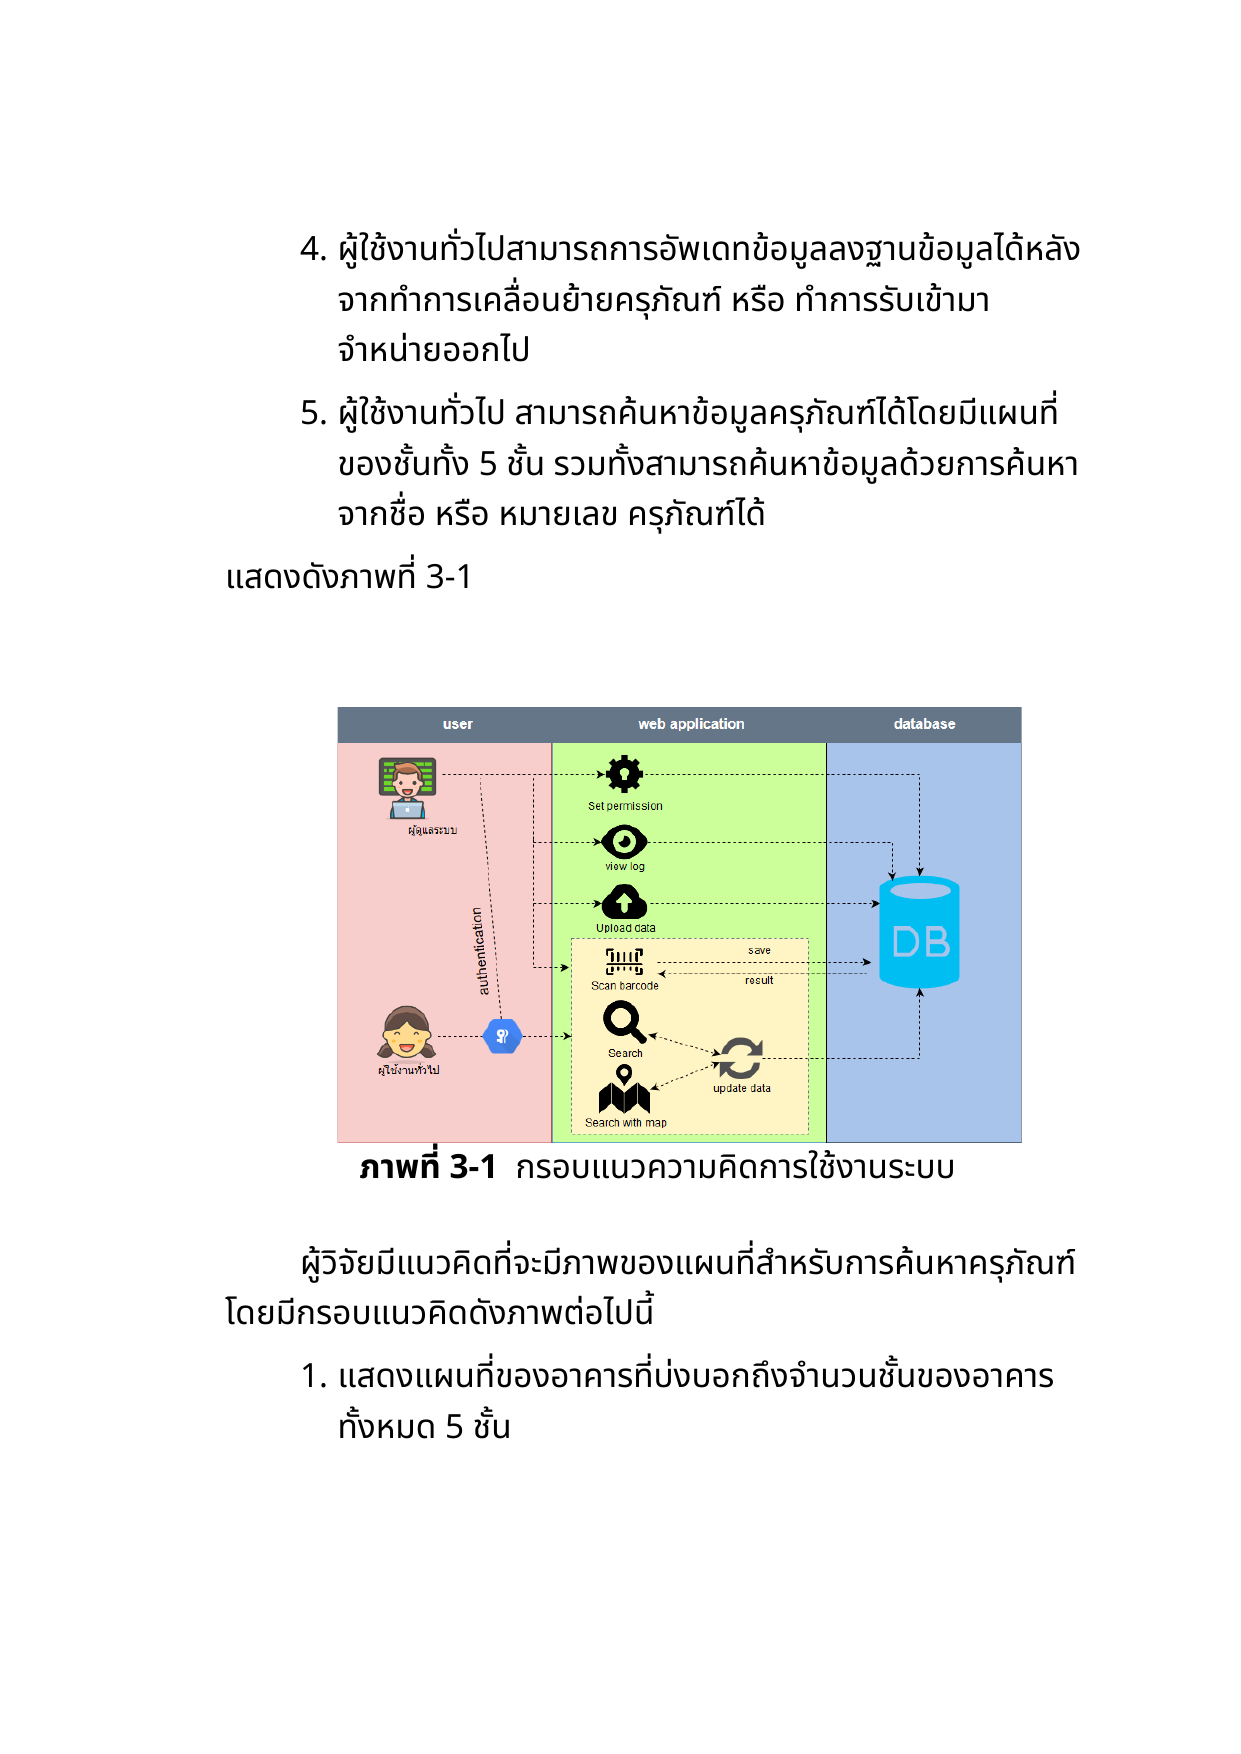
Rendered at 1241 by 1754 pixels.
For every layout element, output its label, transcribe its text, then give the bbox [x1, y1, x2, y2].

list แสดงแผนที่ของอาคารที่บ่งบอกถึงจำนวนชั้นของอาคาร ทั้งหมด 5 ชั้น [300, 1352, 1090, 1453]
list ผู้ใช้งานทั่วไปสามารถการอัพเดทข้อมูลลงฐานข้อมูลได้หลังจากทำการเคลื่อนย้ายครุภัณฑ์ หรือ ทำการรับเข้ามา จำหน่ายออกไป [300, 225, 1090, 376]
text ภาพที่ 3-1 กรอบแนวความคิดการใช้งานระบบ [225, 1143, 1090, 1193]
picture [337, 707, 1022, 1143]
text ผู้วิจัยมีแนวคิดที่จะมีภาพของแผนที่สำหรับการค้นหาครุภัณฑ์โดยมีกรอบแนวคิดดังภาพต่อไปนี้ [225, 1239, 1090, 1339]
text แสดงดังภาพที่ 3-1 [225, 553, 1090, 604]
list ผู้ใช้งานทั่วไป สามารถค้นหาข้อมูลครุภัณฑ์ได้โดยมีแผนที่ของชั้นทั้ง 5 ชั้น รวมทั้งสามารถค้นหาข้อมูลด้วยการค้นหาจากชื่อ หรือ หมายเลข ครุภัณฑ์ได้ [300, 389, 1090, 541]
